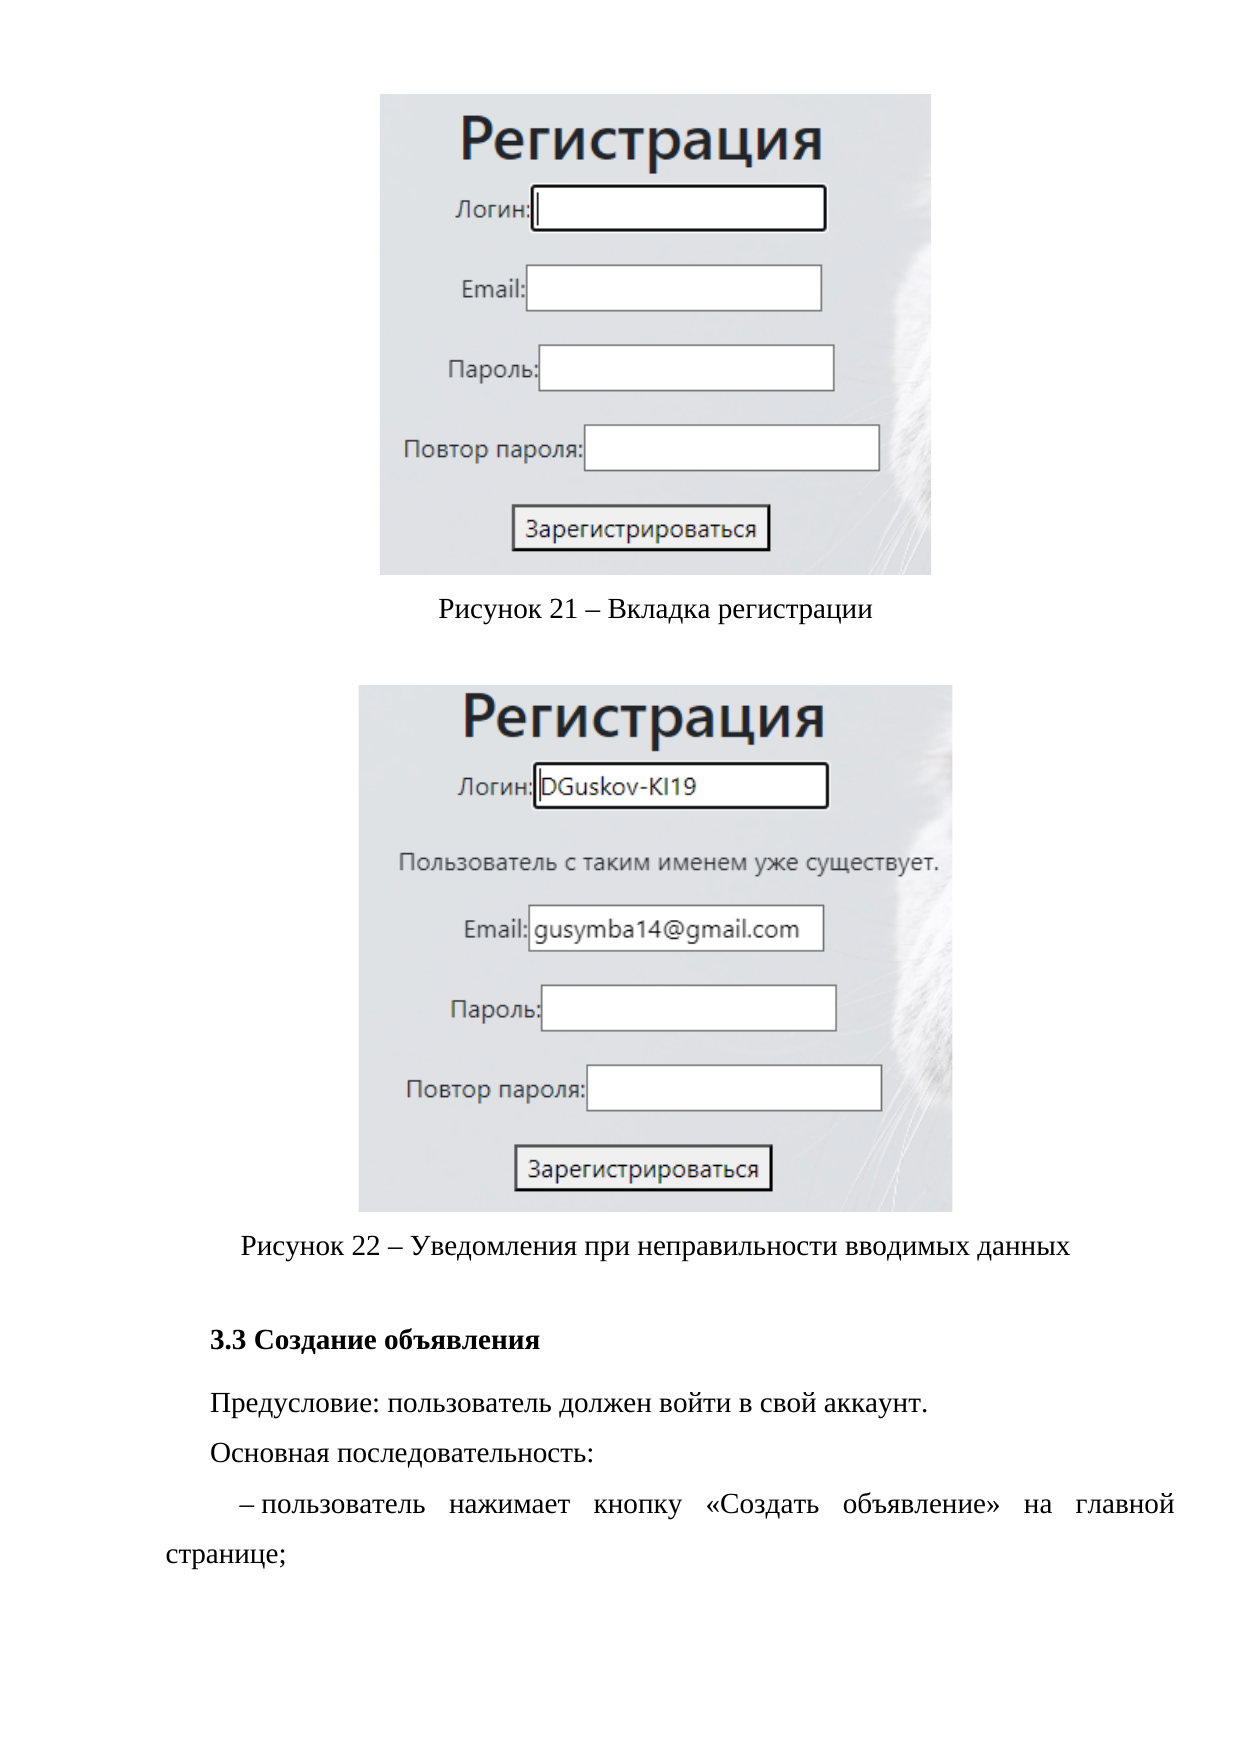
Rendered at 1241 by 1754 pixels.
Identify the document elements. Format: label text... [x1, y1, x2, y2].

text Предусловие: пользователь должен войти в свой аккаунт. [136, 1385, 1175, 1419]
text пользователь нажимает кнопку «Создать объявление» на главной странице; [165, 1486, 1175, 1569]
text Рисунок 22 – Уведомления при неправильности вводимых данных [136, 1228, 1175, 1262]
text Рисунок 21 – Вкладка регистрации [136, 591, 1175, 624]
subtitle Создание объявления [136, 1322, 1175, 1356]
picture [358, 685, 953, 1212]
picture [379, 94, 932, 575]
text Основная последовательность: [136, 1435, 1175, 1469]
